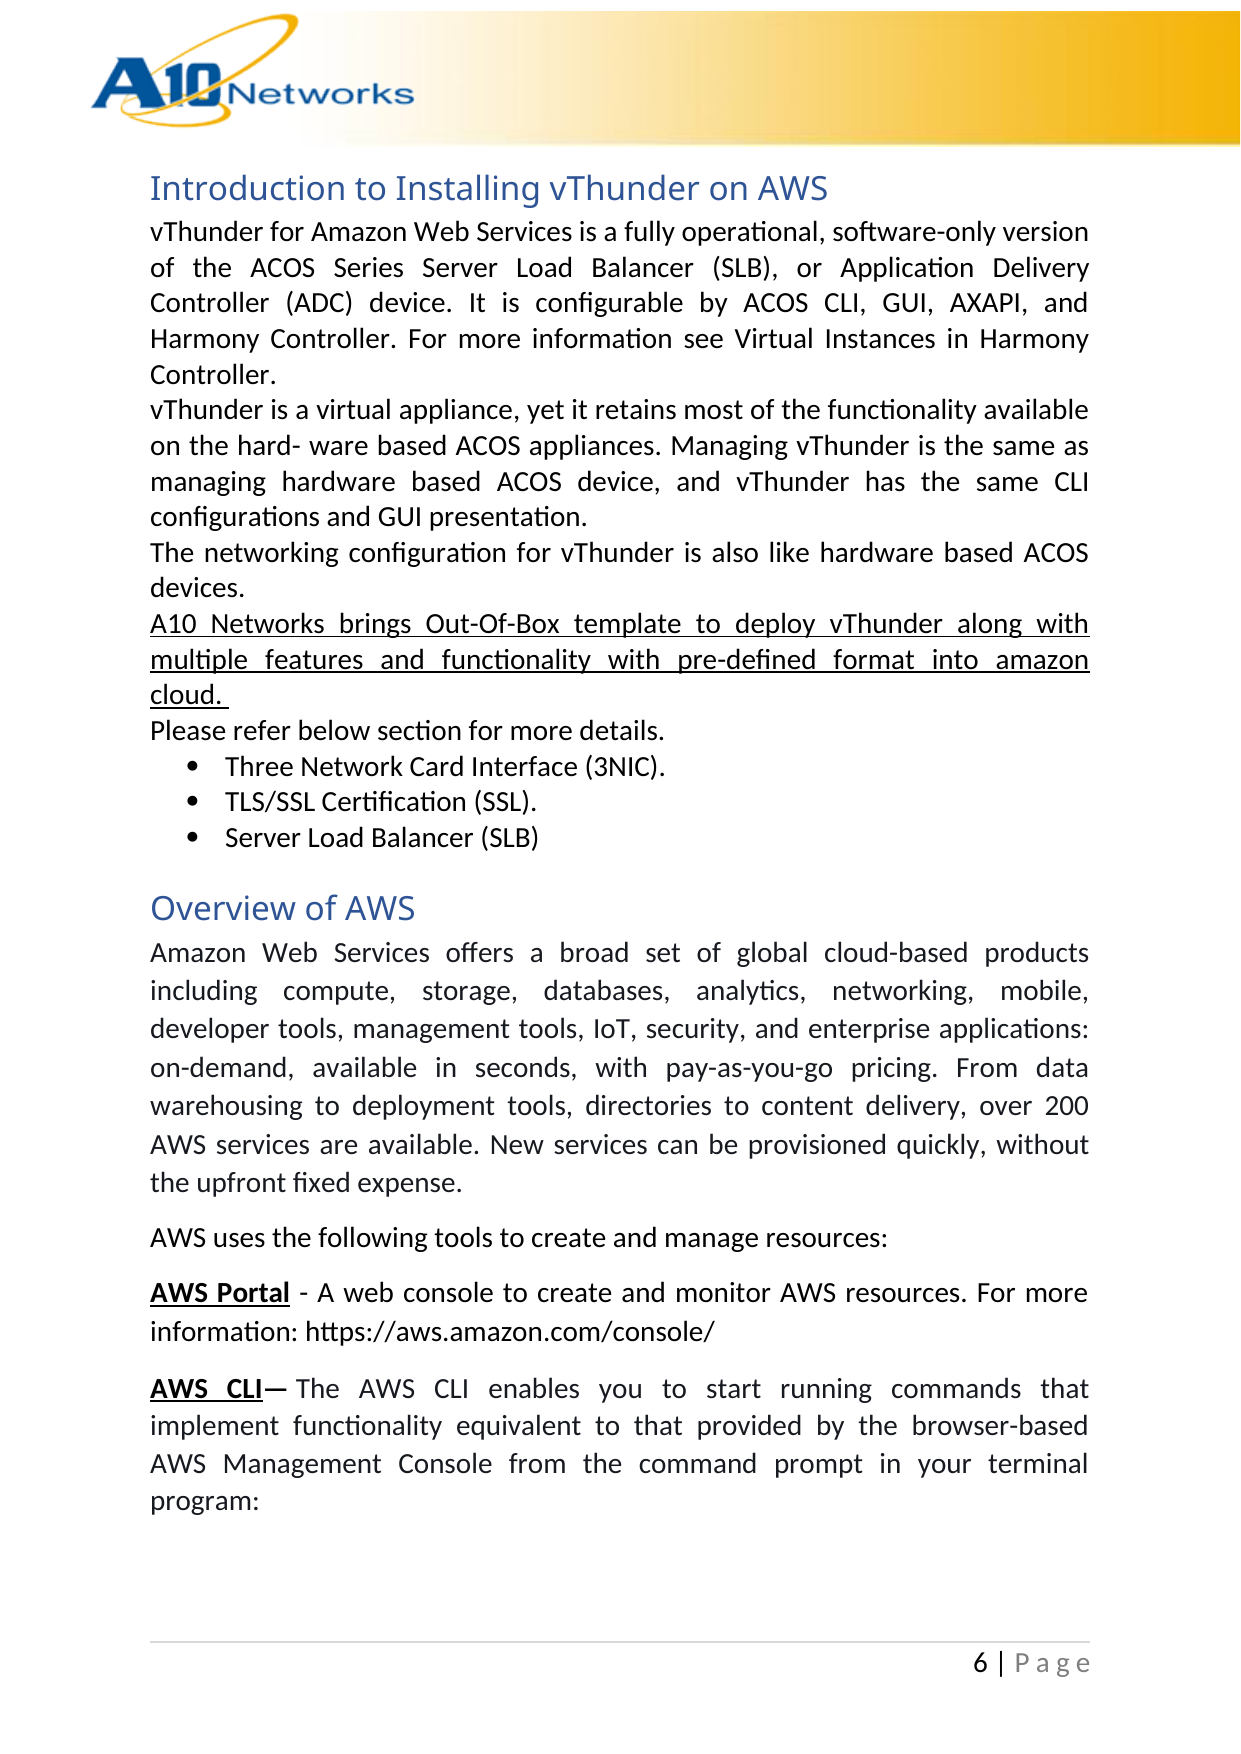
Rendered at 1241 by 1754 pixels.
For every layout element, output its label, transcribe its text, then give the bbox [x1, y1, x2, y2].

text The networking configuration for vThunder is also like hardware based ACOS devices. [150, 534, 1090, 605]
list Server Load Balancer (SLB) [187, 819, 1090, 854]
text A10 Networks brings Out-Of-Box template to deploy vThunder along with multiple features and functionality with pre-defined format into amazon cloud. [150, 605, 1090, 636]
text vThunder is a virtual appliance, yet it retains most of the functionality available on the hard- ware based ACOS appliances. Managing vThunder is the same as managing hardware based ACOS device, and vThunder has the same CLI configurations and GUI presentation. [150, 391, 1090, 534]
text AWS Portal - A web console to create and monitor AWS resources. For more information: https://aws.amazon.com/console/ [150, 1274, 1090, 1349]
subtitle Overview of AWS [150, 885, 1090, 930]
text A10 Networks brings Out-Of-Box template to deploy vThunder along with multiple features and functionality with pre-defined format into amazon cloud. [150, 637, 1090, 671]
text vThunder for Amazon Web Services is a fully operational, software-only version of the ACOS Series Server Load Balancer (SLB), or Application Delivery Controller (ADC) device. It is configurable by ACOS CLI, GUI, AXAPI, and Harmony Controller. For more information see Virtual Instances in Harmony Controller. [150, 213, 1090, 391]
list TLS/SSL Certification (SSL). [187, 783, 1090, 819]
text A10 Networks brings Out-Of-Box template to deploy vThunder along with multiple features and functionality with pre-defined format into amazon cloud. [150, 673, 1090, 712]
subtitle Introduction to Installing vThunder on AWS [150, 164, 1090, 210]
picture [0, 11, 1241, 147]
text AWS uses the following tools to create and manage resources: [150, 1219, 1090, 1255]
list Three Network Card Interface (3NIC). [187, 748, 1090, 783]
text AWS CLI— The AWS CLI enables you to start running commands that implement functionality equivalent to that provided by the browser-based AWS Management Console from the command prompt in your terminal program: [150, 1368, 1090, 1518]
text Please refer below section for more details. [150, 712, 1090, 748]
text Amazon Web Services offers a broad set of global cloud-based products including compute, storage, databases, analytics, networking, mobile, developer tools, management tools, IoT, security, and enterprise applications: on-demand, available in seconds, with pay-as-you-go pricing. From data warehousing to deployment tools, directories to content delivery, over 200 AWS services are available. New services can be provisioned quickly, without the upfront fixed expense. [150, 1162, 1090, 1200]
